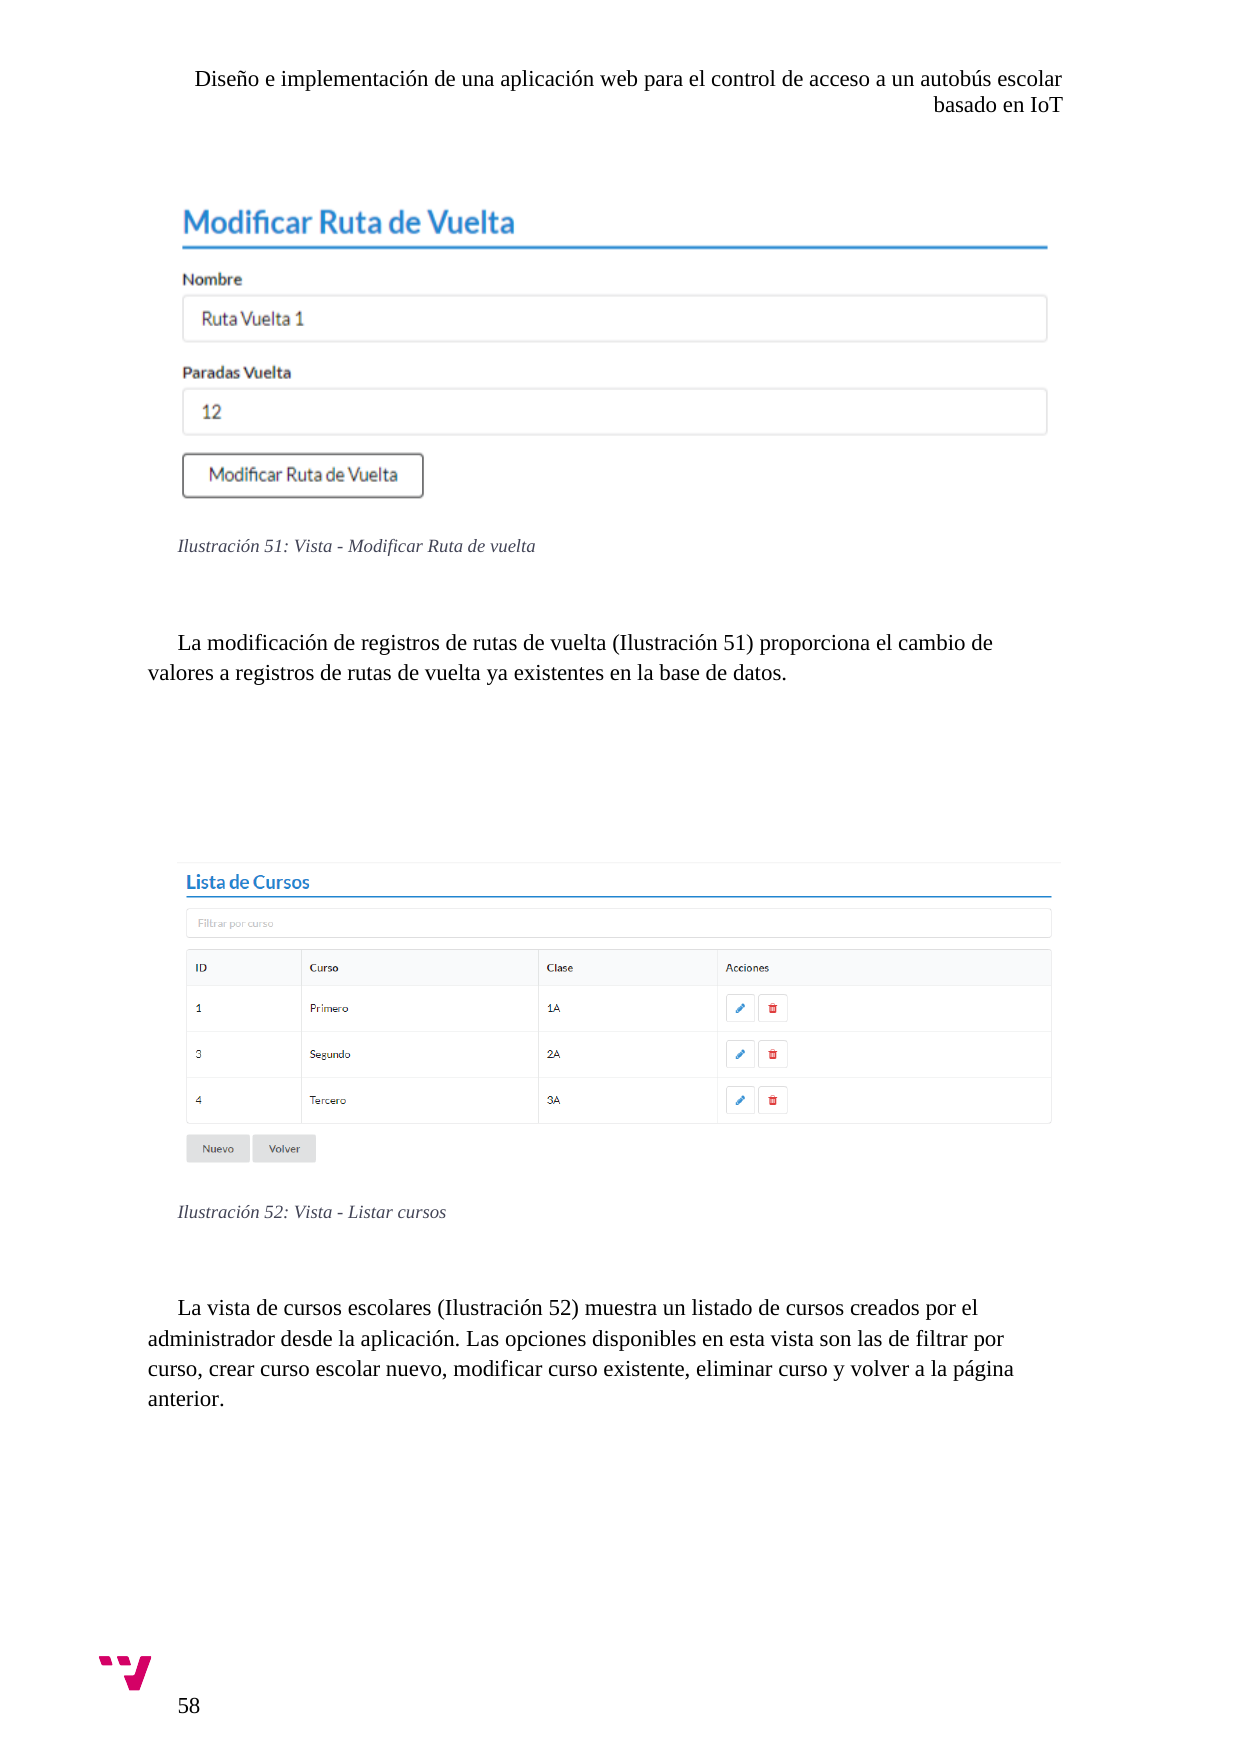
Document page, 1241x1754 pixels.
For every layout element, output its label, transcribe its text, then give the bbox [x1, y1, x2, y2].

picture [177, 198, 1063, 511]
text Ilustración 52: Vista - Listar cursos [148, 1201, 1063, 1223]
text Ilustración 51: Vista - Modificar Ruta de vuelta [148, 535, 1063, 557]
picture [98, 1656, 152, 1691]
text La modificación de registros de rutas de vuelta (Ilustración 51) proporciona el cambio de valores a registros de rutas de vuelta ya existentes en la base de datos. [148, 628, 1063, 685]
text La vista de cursos escolares (Ilustración 52) muestra un listado de cursos creados por el administrador desde la aplicación. Las opciones disponibles en esta vista son las de filtrar por curso, crear curso escolar nuevo, modificar curso existente, eliminar curso y volver a la página anterior. [148, 1294, 1063, 1411]
picture [177, 862, 1061, 1177]
